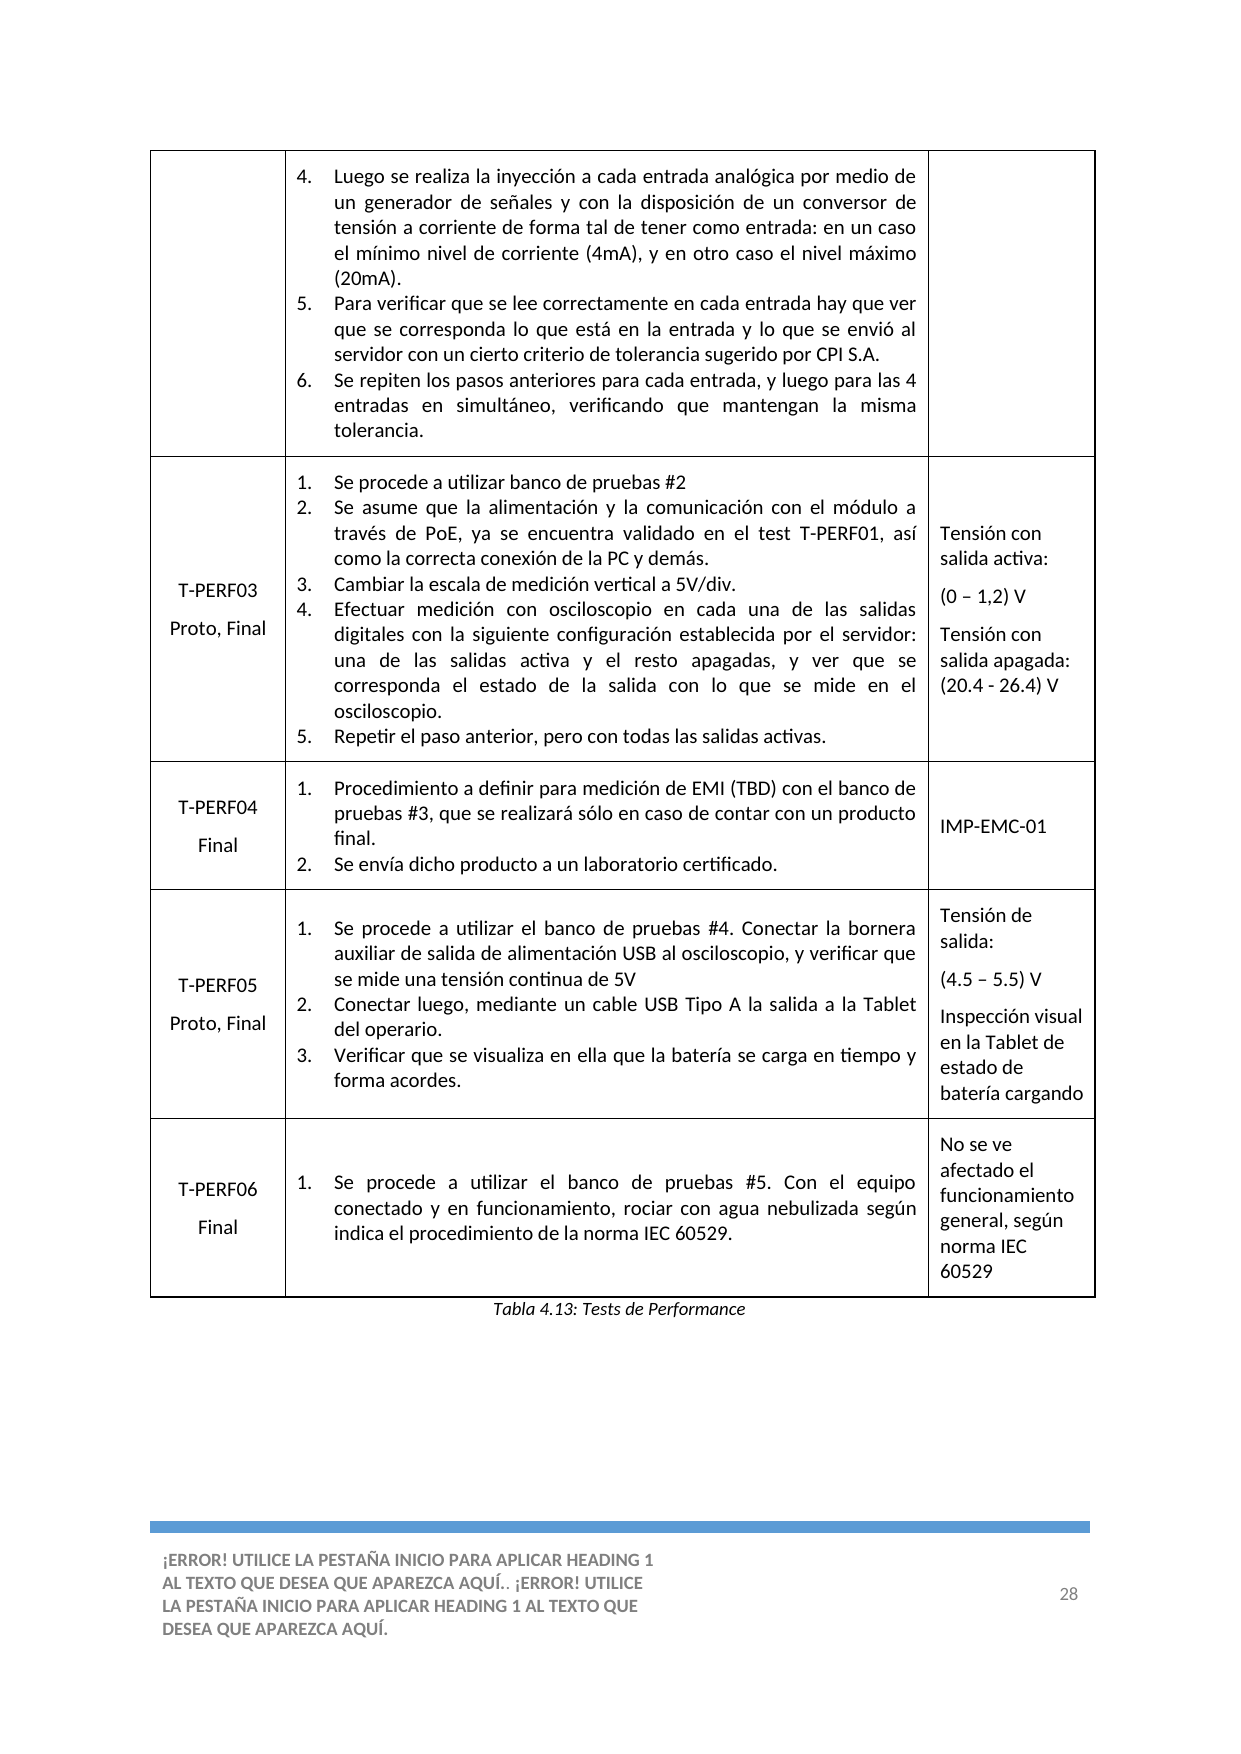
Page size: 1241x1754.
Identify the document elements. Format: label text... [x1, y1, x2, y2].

table_cell Tensión con salida activa: (0 – 1,2) V Tensión con salida apagada: (20.4 - 26.4) V [929, 457, 1094, 761]
table_cell Se procede a utilizar el banco de pruebas #4. Conectar la bornera auxiliar de salida de alimentación USB al osciloscopio, y verificar que se mide una tensión continua de 5V Conectar luego, mediante un cable USB Tipo A la salida a la Tablet del operario. Verificar que se visualiza en ella que la batería se carga en tiempo y forma acordes. [286, 890, 928, 1118]
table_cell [286, 151, 928, 456]
table_cell T-PERF05 Proto, Final [151, 890, 285, 1118]
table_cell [151, 151, 285, 456]
table_cell T-PERF04 Final [151, 762, 285, 889]
table_cell No se ve afectado el funcionamiento general, según norma IEC 60529 [929, 1119, 1094, 1296]
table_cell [929, 151, 1094, 456]
table_cell Se procede a utilizar el banco de pruebas #5. Con el equipo conectado y en funcionamiento, rociar con agua nebulizada según indica el procedimiento de la norma IEC 60529. [286, 1119, 928, 1296]
table_cell Se procede a utilizar banco de pruebas #2 Se asume que la alimentación y la comunicación con el módulo a través de PoE, ya se encuentra validado en el test T-PERF01, así como la correcta conexión de la PC y demás. Cambiar la escala de medición vertical a 5V/div. Efectuar medición con osciloscopio en cada una de las salidas digitales con la siguiente configuración establecida por el servidor: una de las salidas activa y el resto apagadas, y ver que se corresponda el estado de la salida con lo que se mide en el osciloscopio. Repetir el paso anterior, pero con todas las salidas activas. [286, 457, 928, 761]
table_cell IMP-EMC-01 [929, 762, 1094, 889]
table_cell Procedimiento a definir para medición de EMI (TBD) con el banco de pruebas #3, que se realizará sólo en caso de contar con un producto final. Se envía dicho producto a un laboratorio certificado. [286, 762, 928, 889]
table_cell T-PERF03 Proto, Final [151, 457, 285, 761]
table_cell T-PERF06 Final [151, 1119, 285, 1296]
table_cell Tensión de salida: (4.5 – 5.5) V Inspección visual en la Tablet de estado de batería cargando [929, 890, 1094, 1118]
